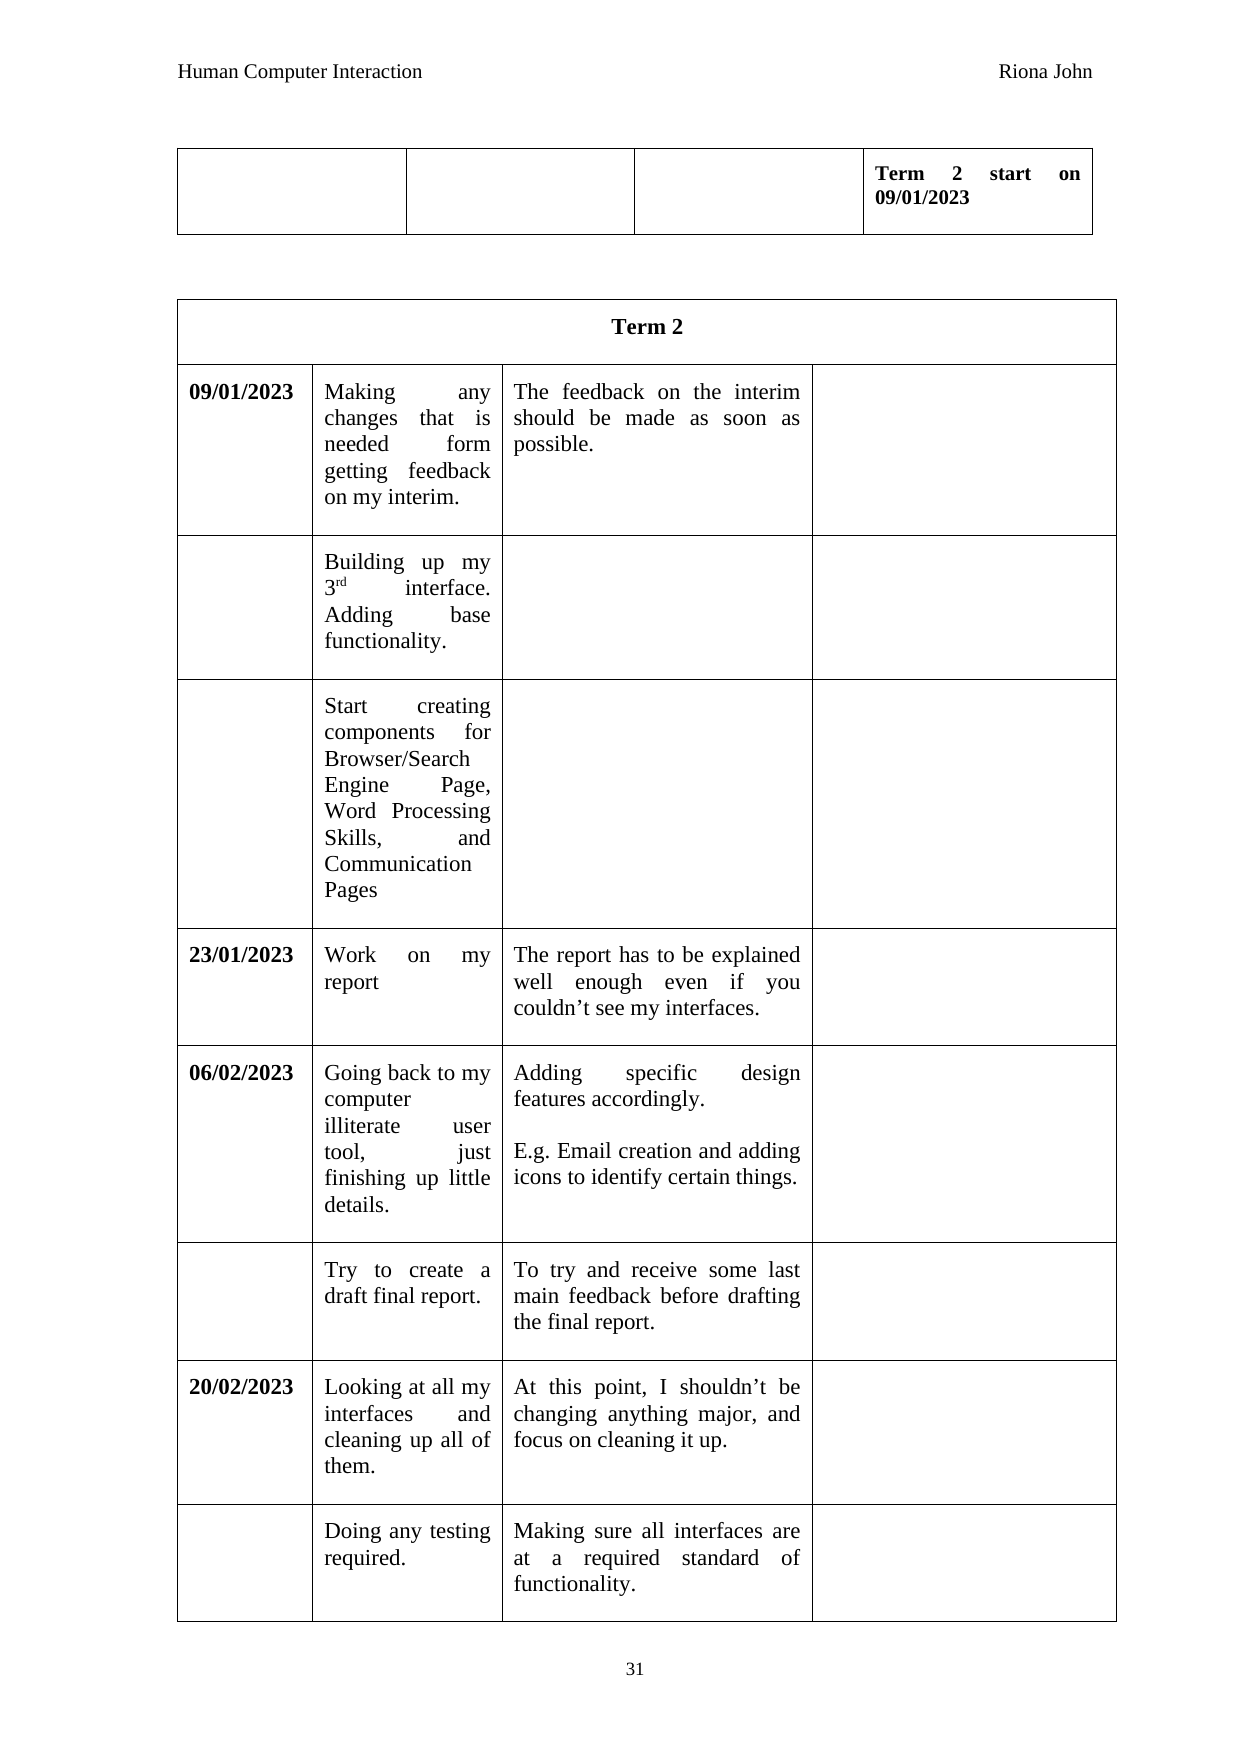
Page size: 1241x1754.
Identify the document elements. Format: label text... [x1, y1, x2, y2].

table_cell Going back to my computer illiterate user tool, just finishing up little details. [313, 1046, 502, 1242]
table_cell [813, 1361, 1116, 1504]
table_cell [635, 149, 863, 234]
table_cell To try and receive some last main feedback before drafting the final report. [503, 1243, 812, 1360]
table_cell [813, 1505, 1116, 1621]
table_cell The feedback on the interim should be made as soon as possible. [503, 365, 812, 534]
table_cell Adding specific design features accordingly. E.g. Email creation and adding icons to identify certain things. [503, 1046, 812, 1242]
table_cell Making any changes that is needed form getting feedback on my interim. [313, 365, 502, 534]
table_cell Term 2 start on 09/01/2023 [864, 149, 1092, 234]
table_cell Try to create a draft final report. [313, 1243, 502, 1360]
table_cell Start creating components for Browser/Search Engine Page, Word Processing Skills, and Communication Pages [313, 680, 502, 928]
table_cell [503, 680, 812, 928]
table_cell [178, 1243, 312, 1360]
table_cell [407, 149, 634, 234]
table_cell 06/02/2023 [178, 1046, 312, 1242]
table_cell 23/01/2023 [178, 929, 312, 1045]
table_cell 09/01/2023 [178, 365, 312, 534]
table_cell Building up my 3rd interface. Adding base functionality. [313, 536, 502, 678]
table_cell [178, 149, 406, 234]
table_cell [503, 536, 812, 678]
table_cell Doing any testing required. [313, 1505, 502, 1621]
table_cell 20/02/2023 [178, 1361, 312, 1504]
table_cell Looking at all my interfaces and cleaning up all of them. [313, 1361, 502, 1504]
table_cell Work on my report [313, 929, 502, 1045]
table_cell At this point, I shouldn’t be changing anything major, and focus on cleaning it up. [503, 1361, 812, 1504]
table_header Term 2 [178, 300, 1116, 364]
table_cell [813, 536, 1116, 678]
table_cell [813, 365, 1116, 534]
table_cell Making sure all interfaces are at a required standard of functionality. [503, 1505, 812, 1621]
table_cell [813, 1243, 1116, 1360]
table_cell [178, 536, 312, 678]
table_cell [178, 1505, 312, 1621]
table_cell [813, 1046, 1116, 1242]
table_cell [178, 680, 312, 928]
table_cell [813, 929, 1116, 1045]
table_cell [813, 680, 1116, 928]
table_cell The report has to be explained well enough even if you couldn’t see my interfaces. [503, 929, 812, 1045]
